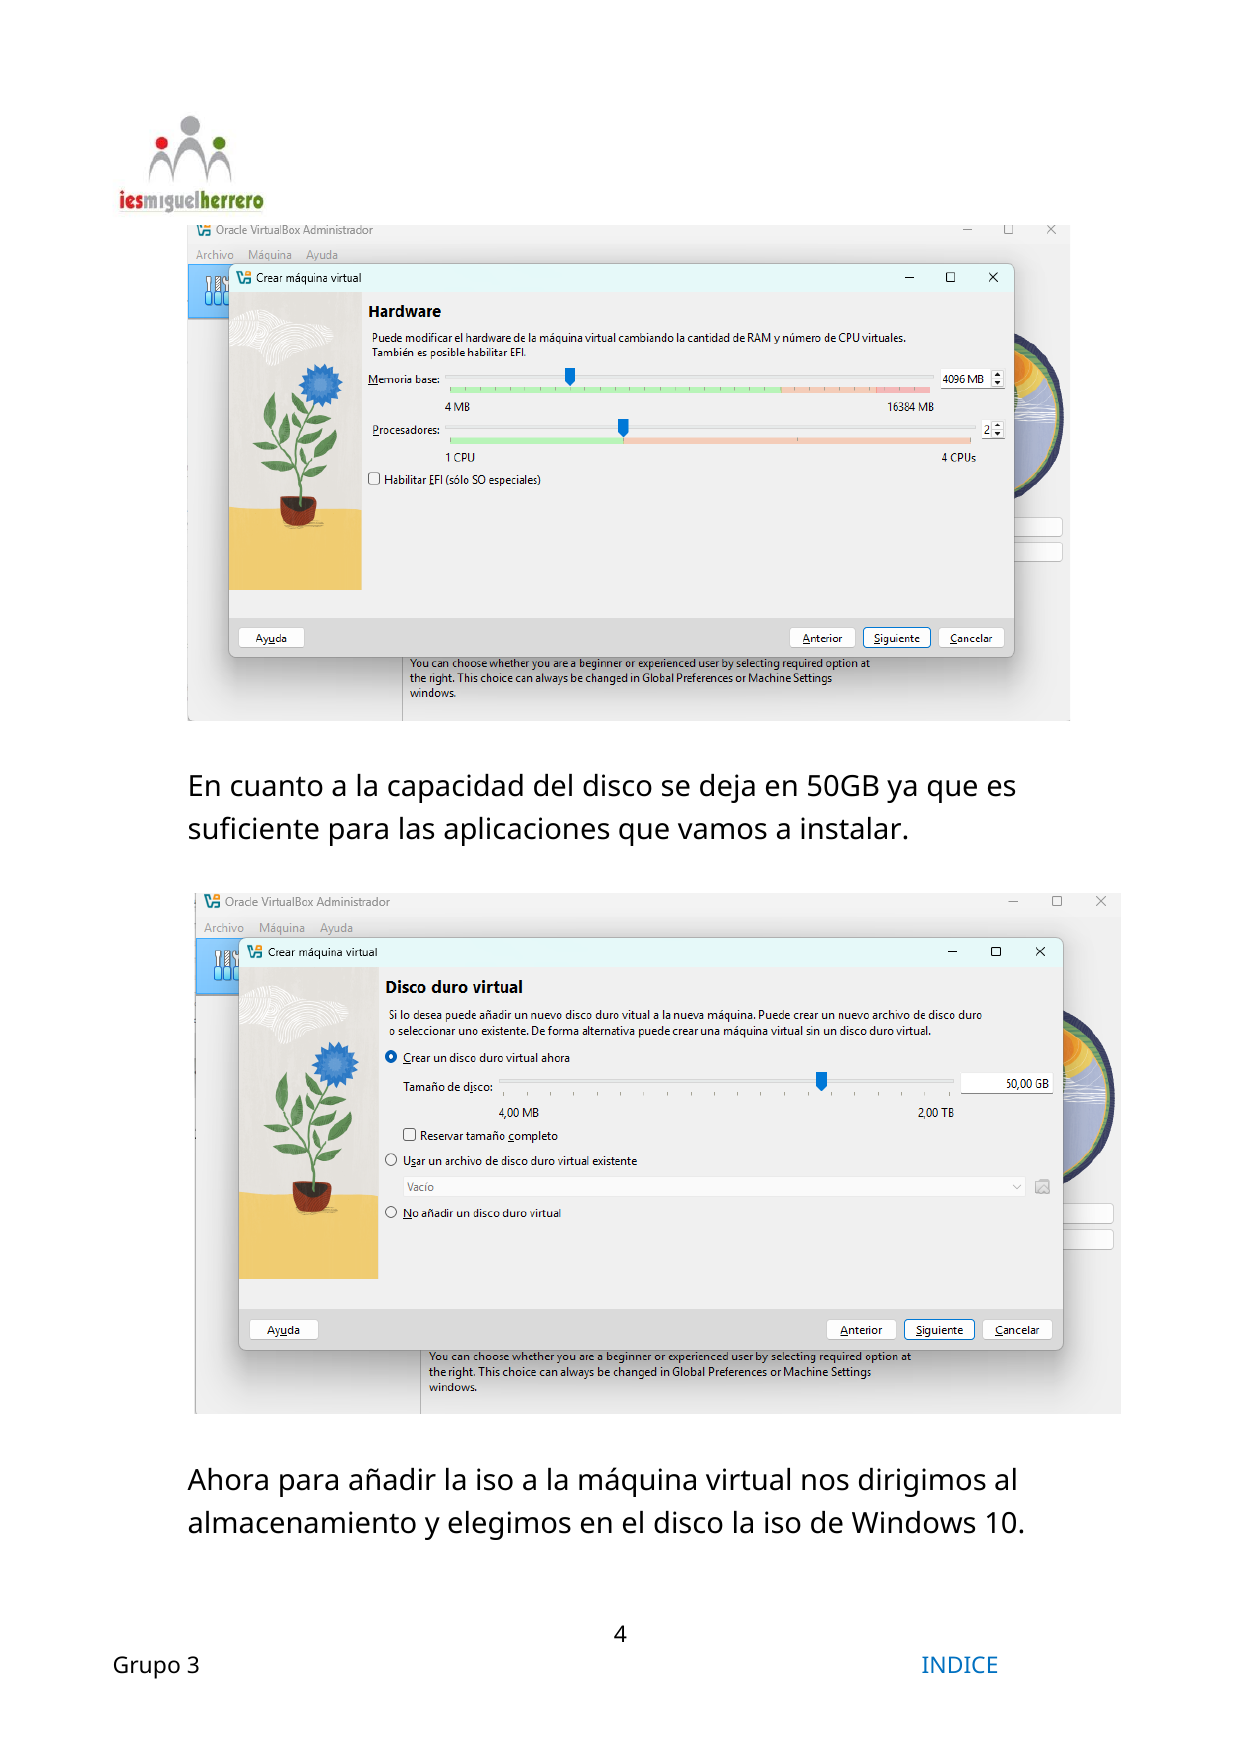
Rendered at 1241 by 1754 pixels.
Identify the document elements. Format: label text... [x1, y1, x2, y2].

list Ahora para añadir la iso a la máquina virtual nos dirigimos al almacenamiento y elegimos en el disco la iso de Windows 10. [187, 1459, 1128, 1542]
list En cuanto a la capacidad del disco se deja en 50GB ya que es suficiente para las aplicaciones que vamos a instalar. [187, 765, 1128, 848]
picture [112, 105, 1071, 721]
picture [194, 893, 1121, 1414]
